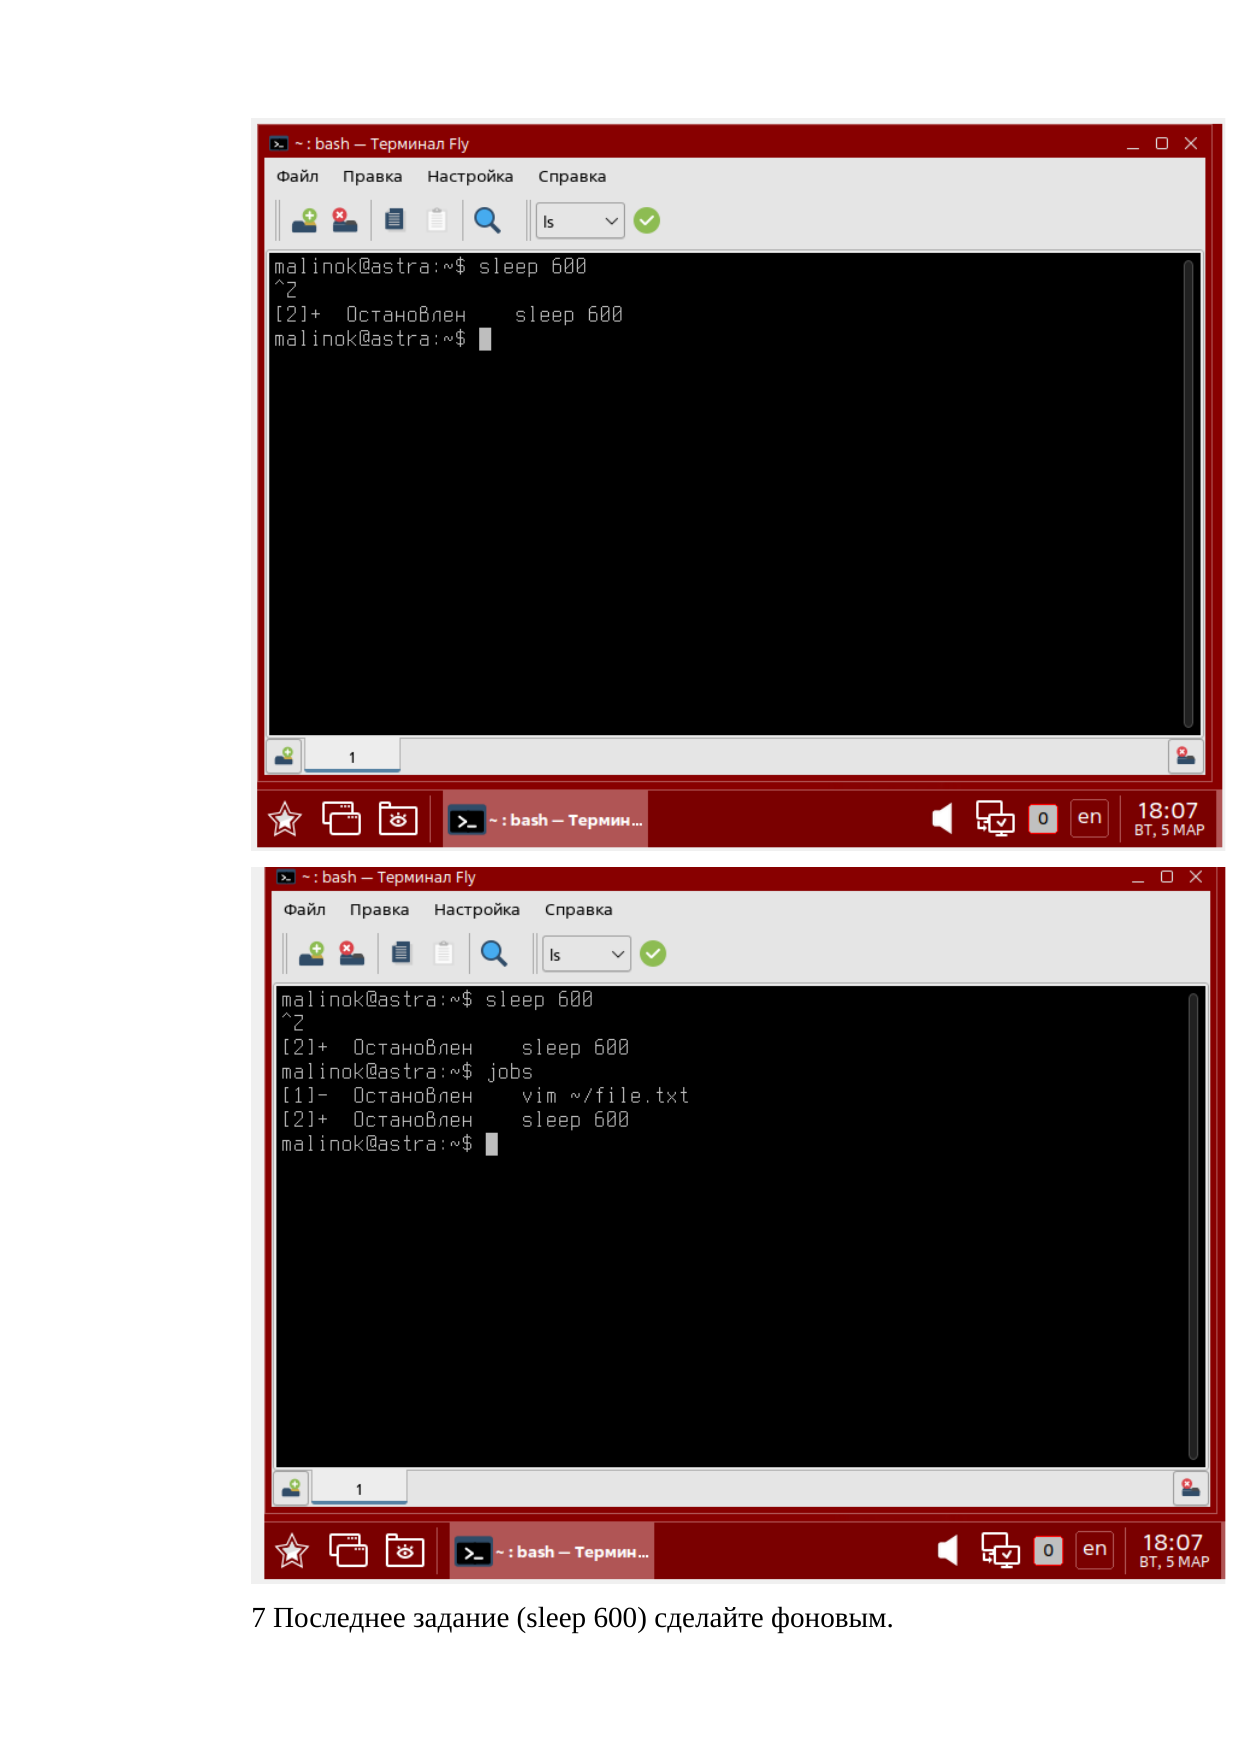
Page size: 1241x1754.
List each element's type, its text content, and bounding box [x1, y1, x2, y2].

picture [251, 867, 1226, 1584]
text 7 Последнее задание (sleep 600) сделайте фоновым. [251, 1600, 1152, 1634]
picture [251, 118, 1226, 851]
